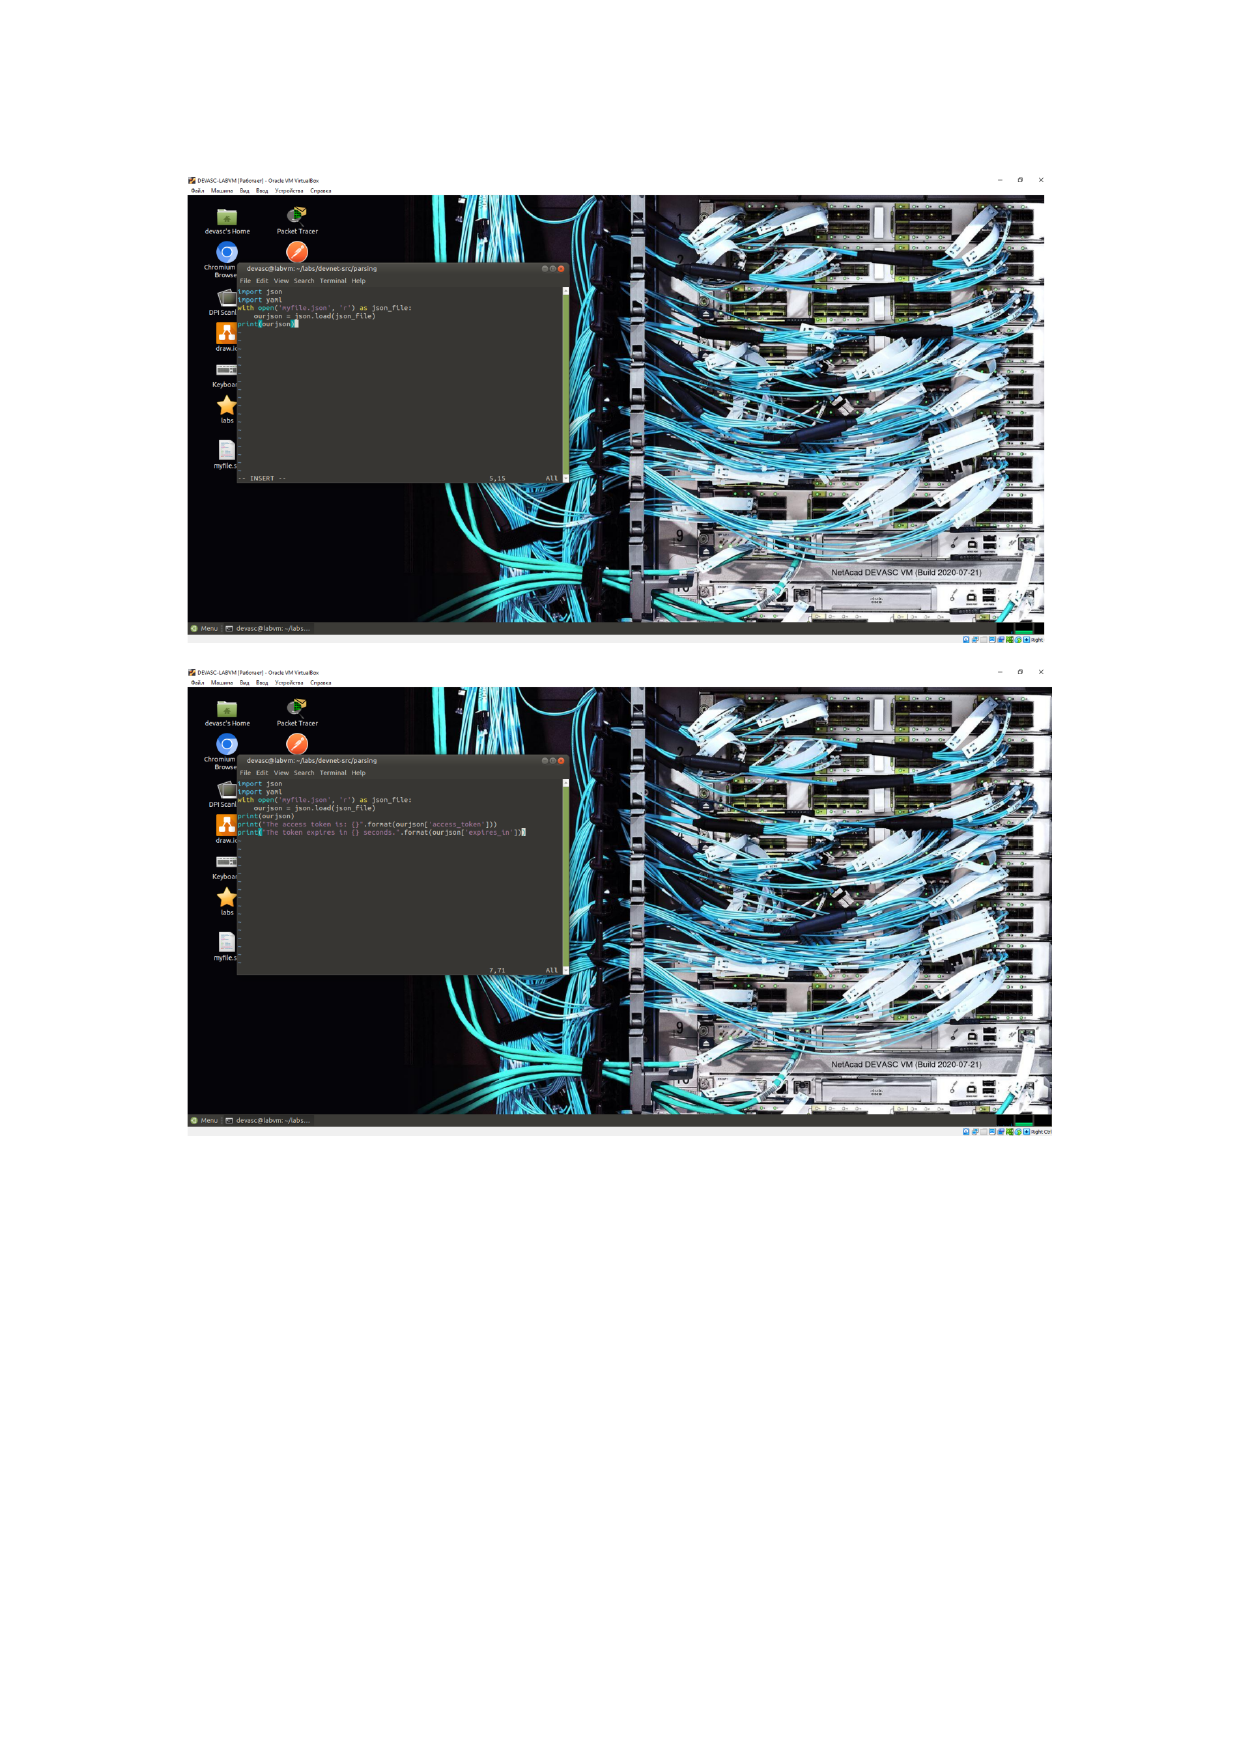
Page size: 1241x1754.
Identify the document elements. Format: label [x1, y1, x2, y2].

picture [187, 668, 1052, 1136]
picture [187, 175, 1045, 643]
